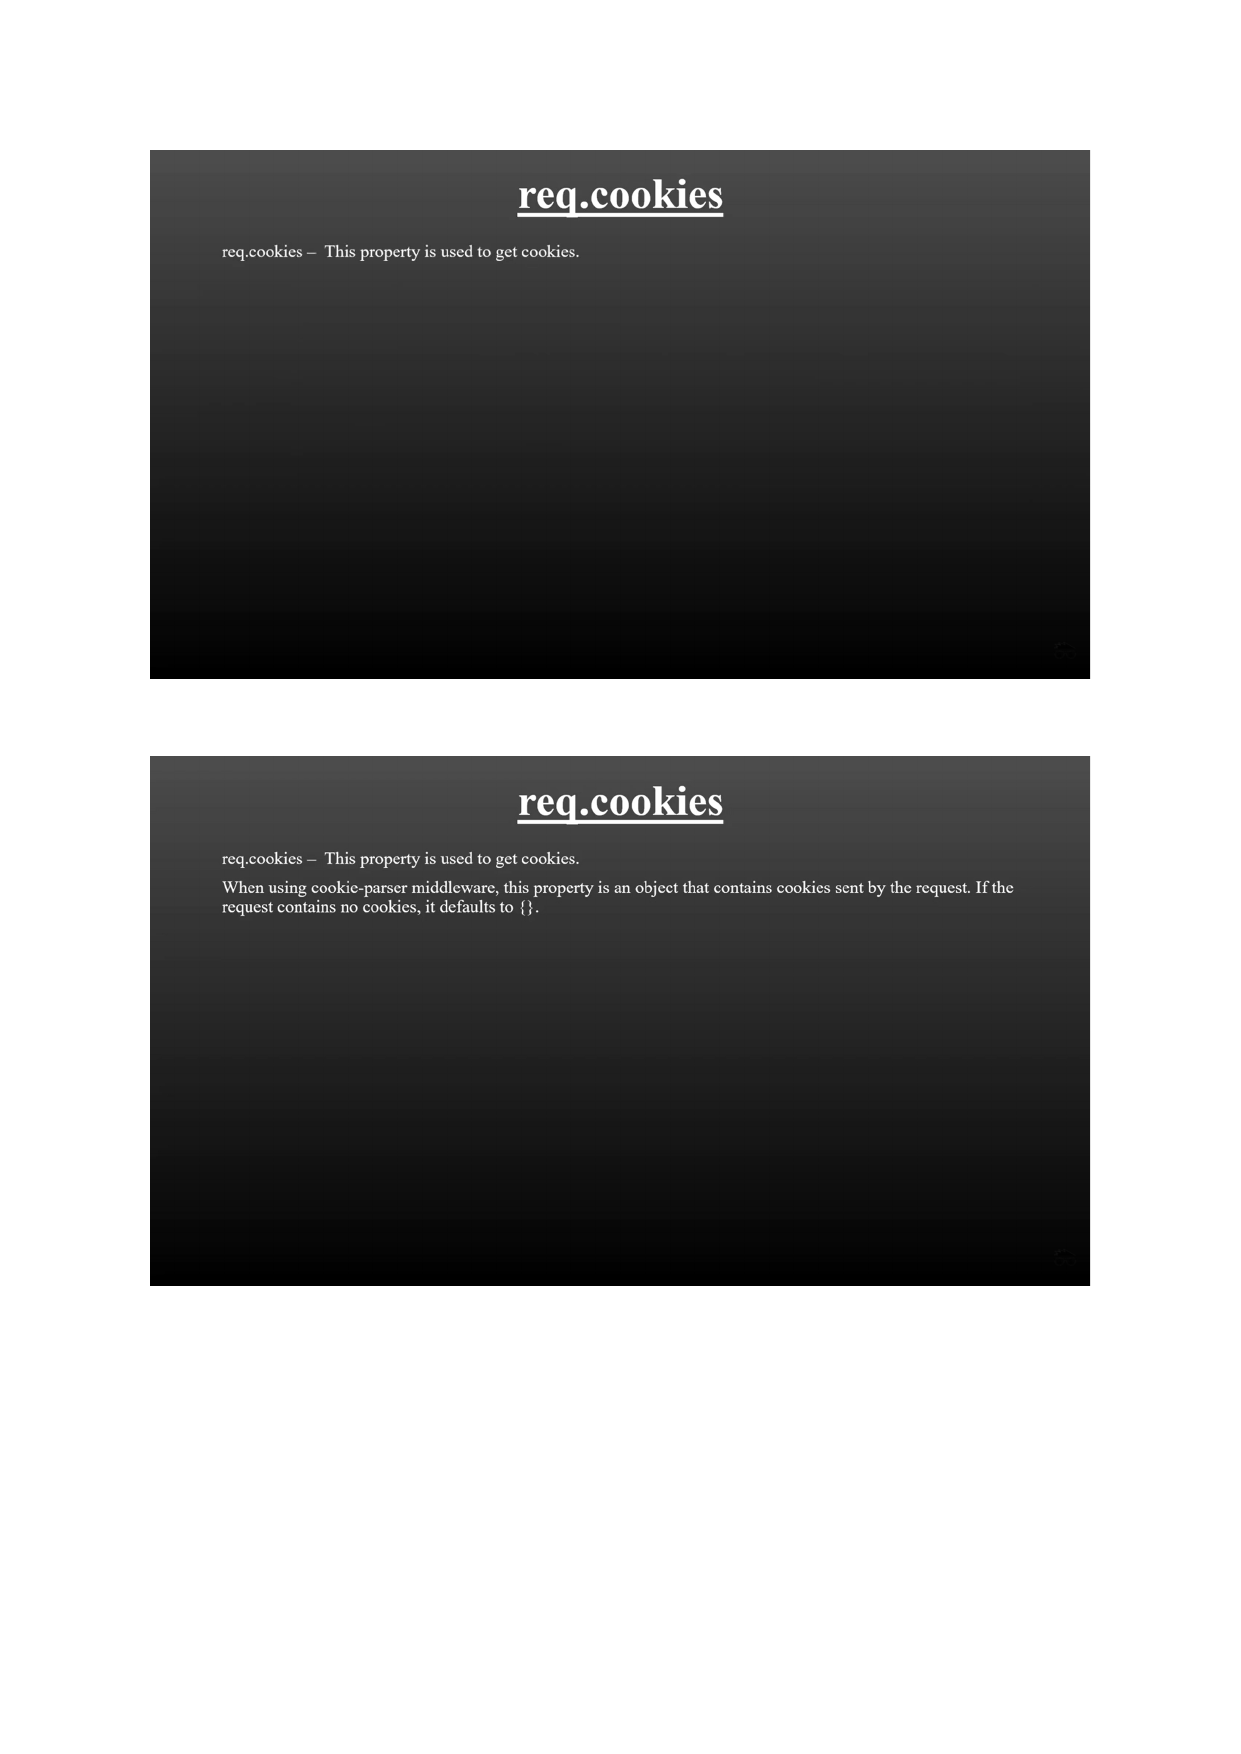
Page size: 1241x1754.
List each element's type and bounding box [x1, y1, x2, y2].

picture [150, 756, 1091, 1286]
picture [150, 150, 1091, 679]
